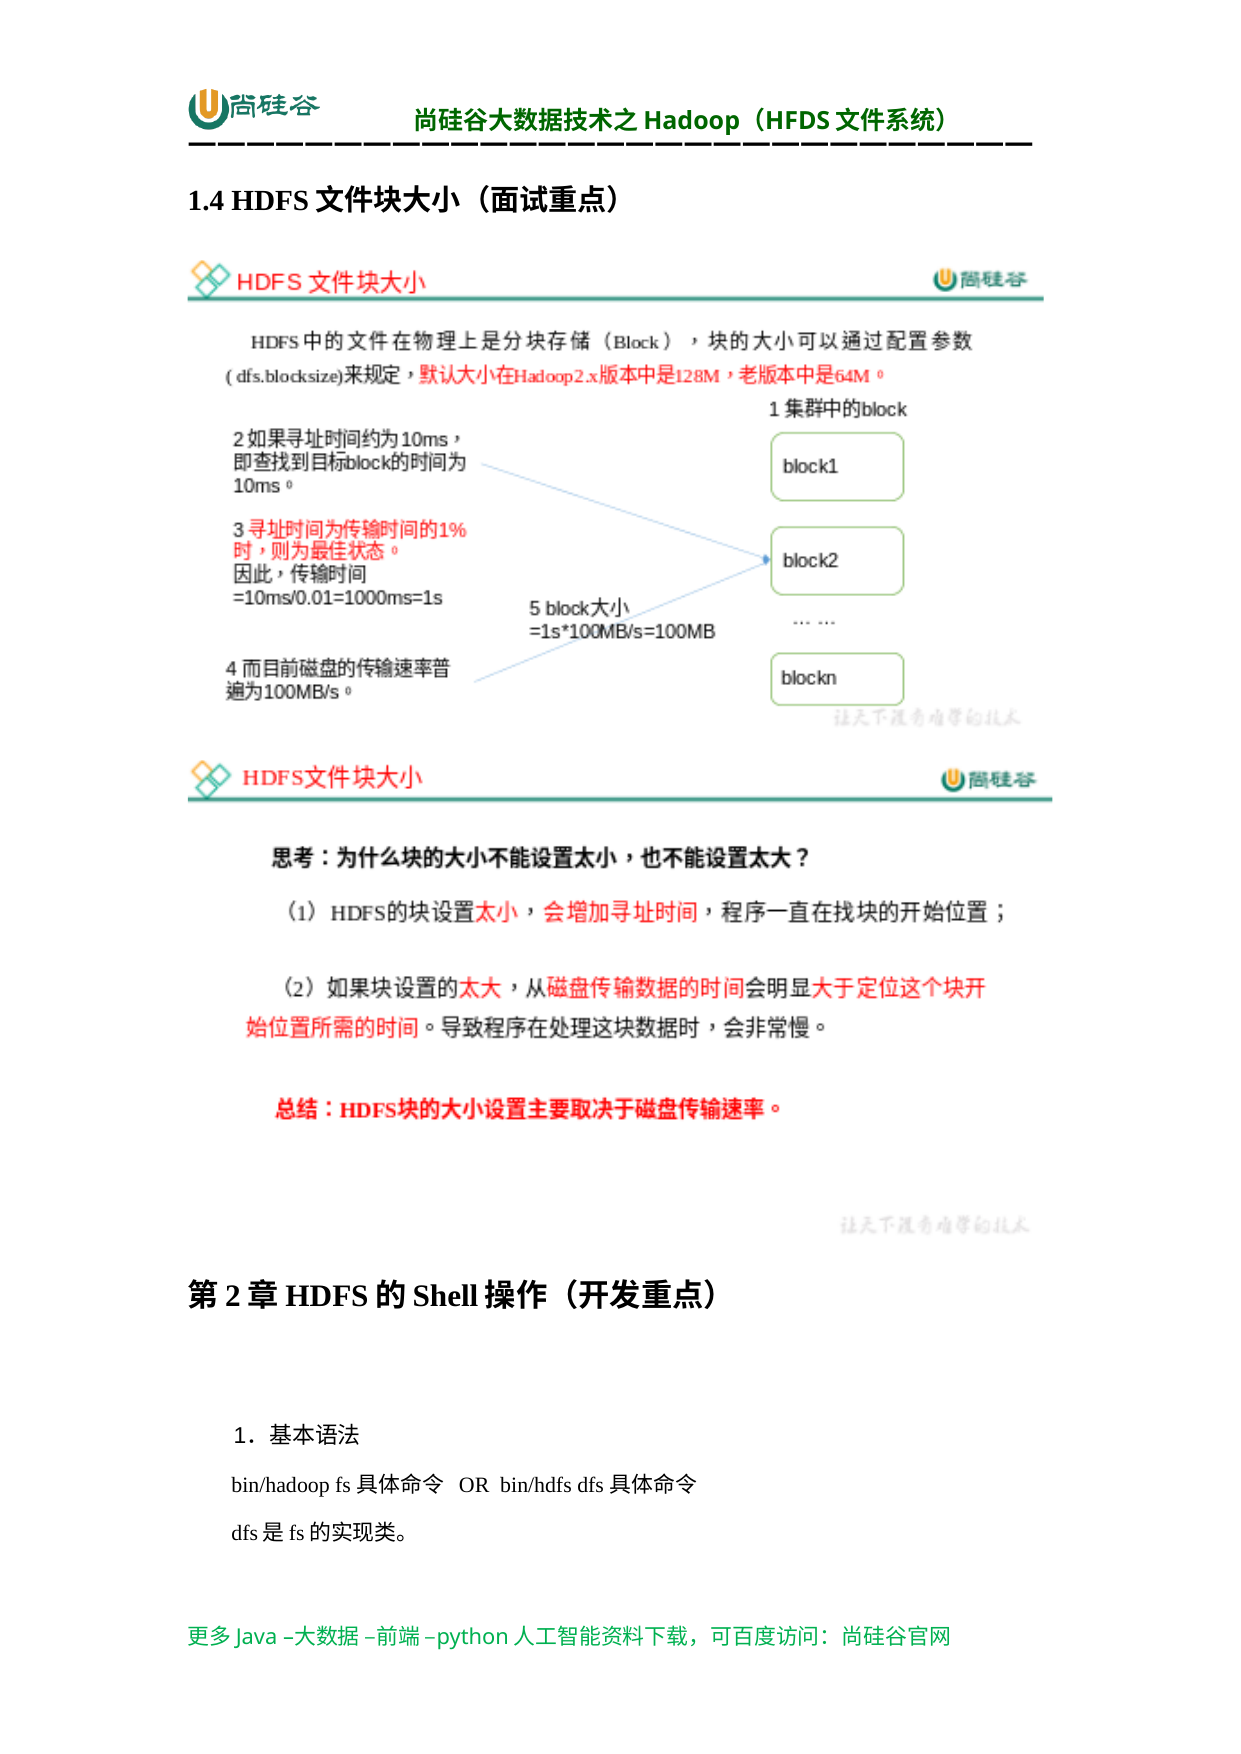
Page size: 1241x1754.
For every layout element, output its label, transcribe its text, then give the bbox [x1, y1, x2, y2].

subtitle 1.4 HDFS文件块大小（面试重点） [187, 165, 1053, 230]
subtitle 第2章 HDFS的Shell操作（开发重点） [187, 1260, 1053, 1325]
text dfs是fs的实现类。 [187, 1515, 1053, 1547]
picture [187, 88, 320, 130]
text bin/hadoop fs 具体命令 OR bin/hdfs dfs 具体命令 [187, 1467, 1053, 1499]
text 1．基本语法 [187, 1402, 1053, 1467]
